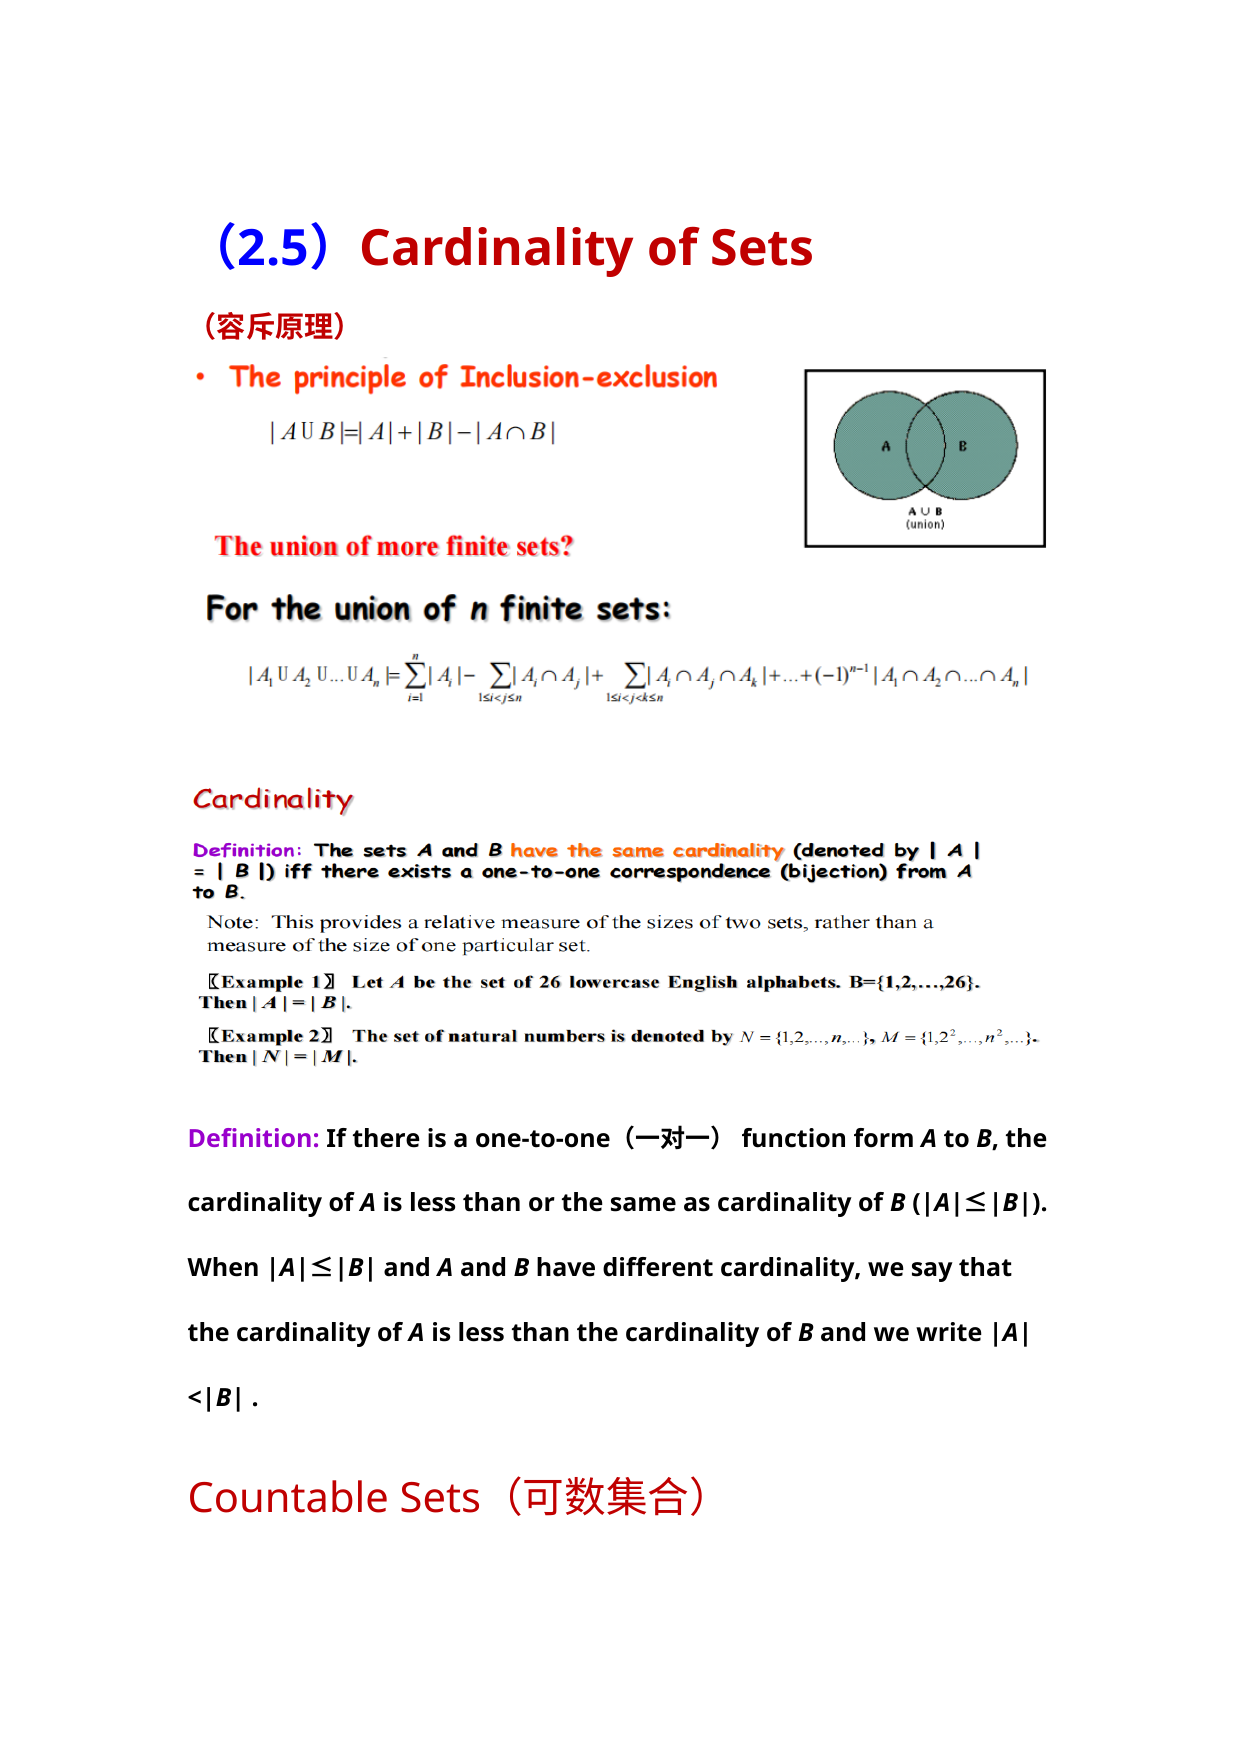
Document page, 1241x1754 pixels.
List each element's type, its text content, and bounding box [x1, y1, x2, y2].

text Countable Sets（可数集合） [187, 1462, 1053, 1527]
text （容斥原理） [187, 292, 1053, 357]
text When |A|≤|B| and A and B have different cardinality, we say that the cardinality of A is less than the cardinality of B and we write |A|<|B| . [187, 1234, 1053, 1429]
picture [187, 584, 1053, 725]
picture [187, 779, 1053, 1079]
text Definition: If there is a one-to-one（一对一） function form A to B, the cardinality of A is less than or the same as cardinality of B (|A|≤|B|). [187, 1104, 1053, 1234]
text （2.5）Cardinality of Sets [187, 194, 1053, 292]
picture [187, 357, 1052, 557]
